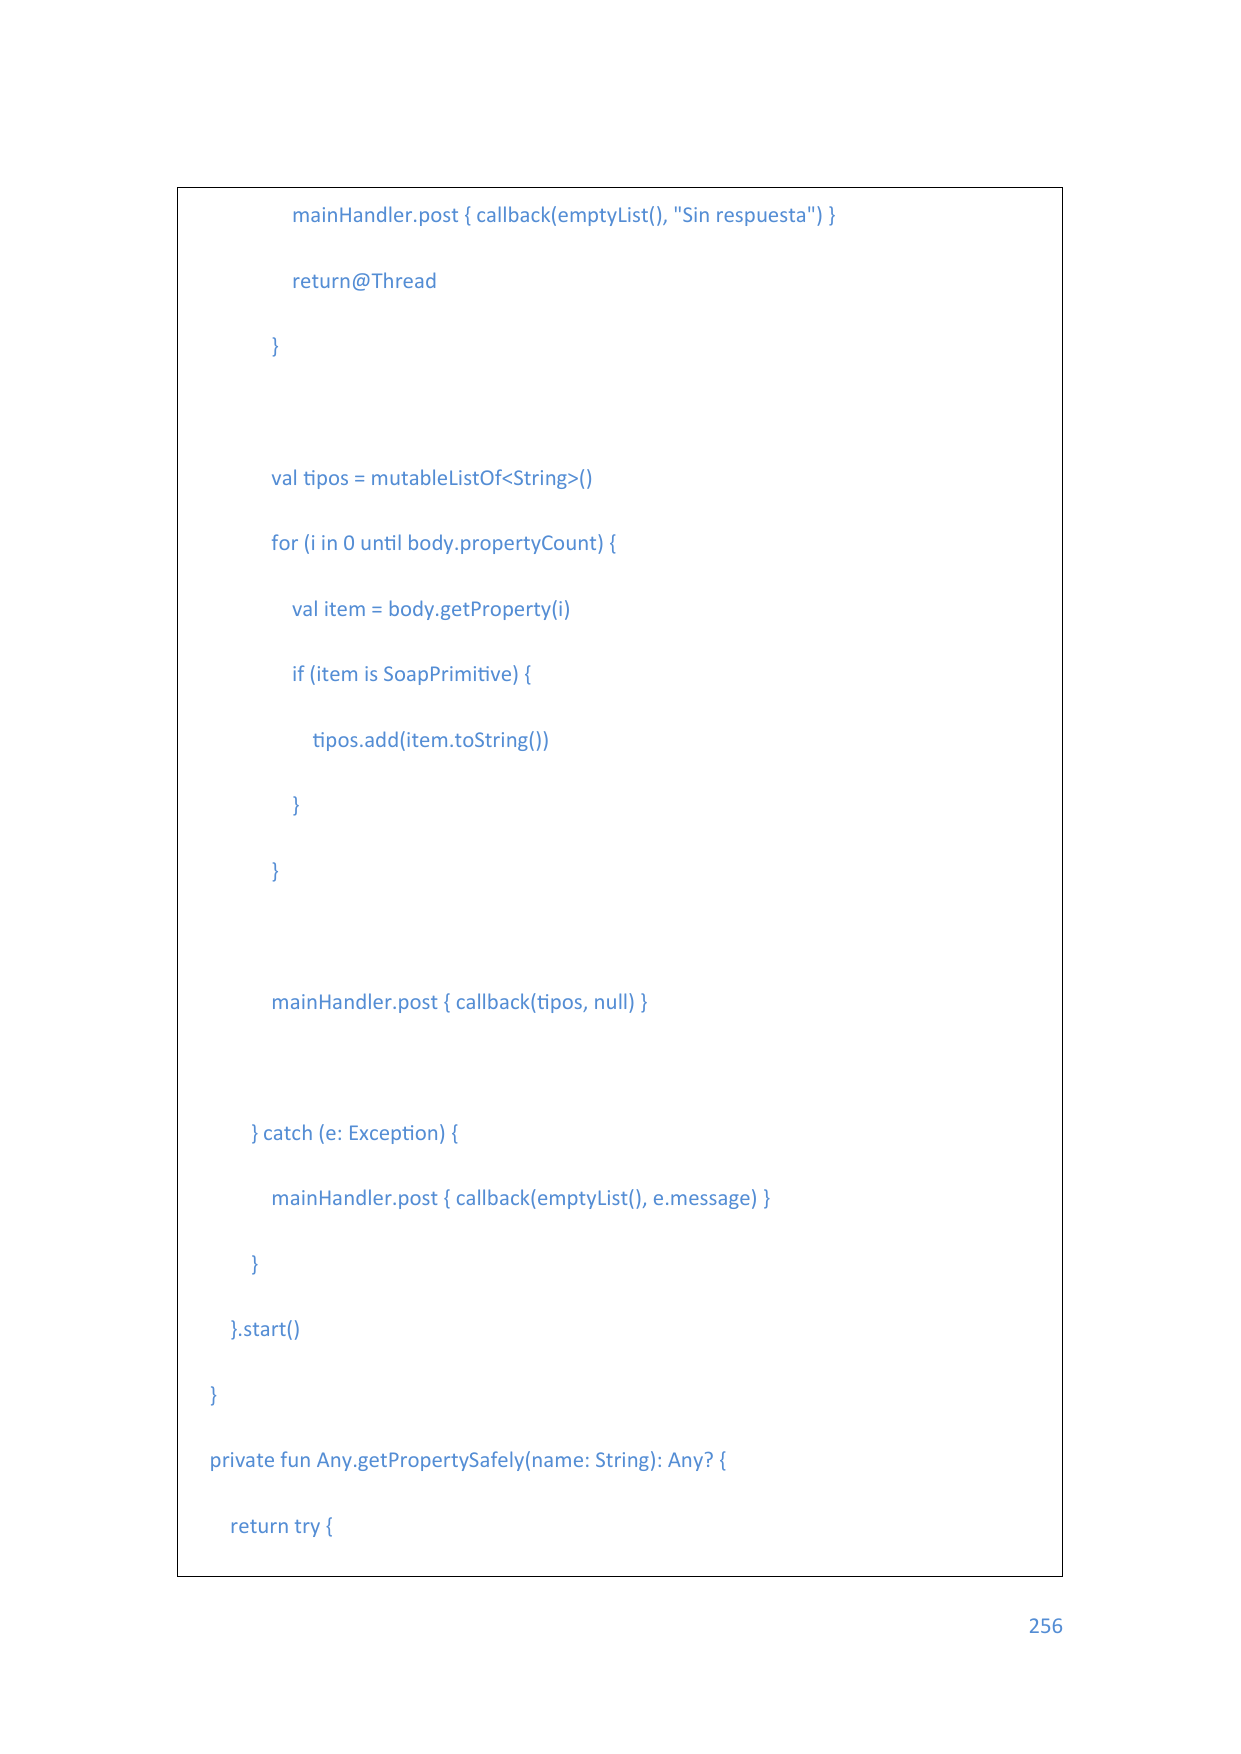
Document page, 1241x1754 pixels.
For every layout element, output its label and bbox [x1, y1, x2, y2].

table_header [178, 188, 1062, 1576]
